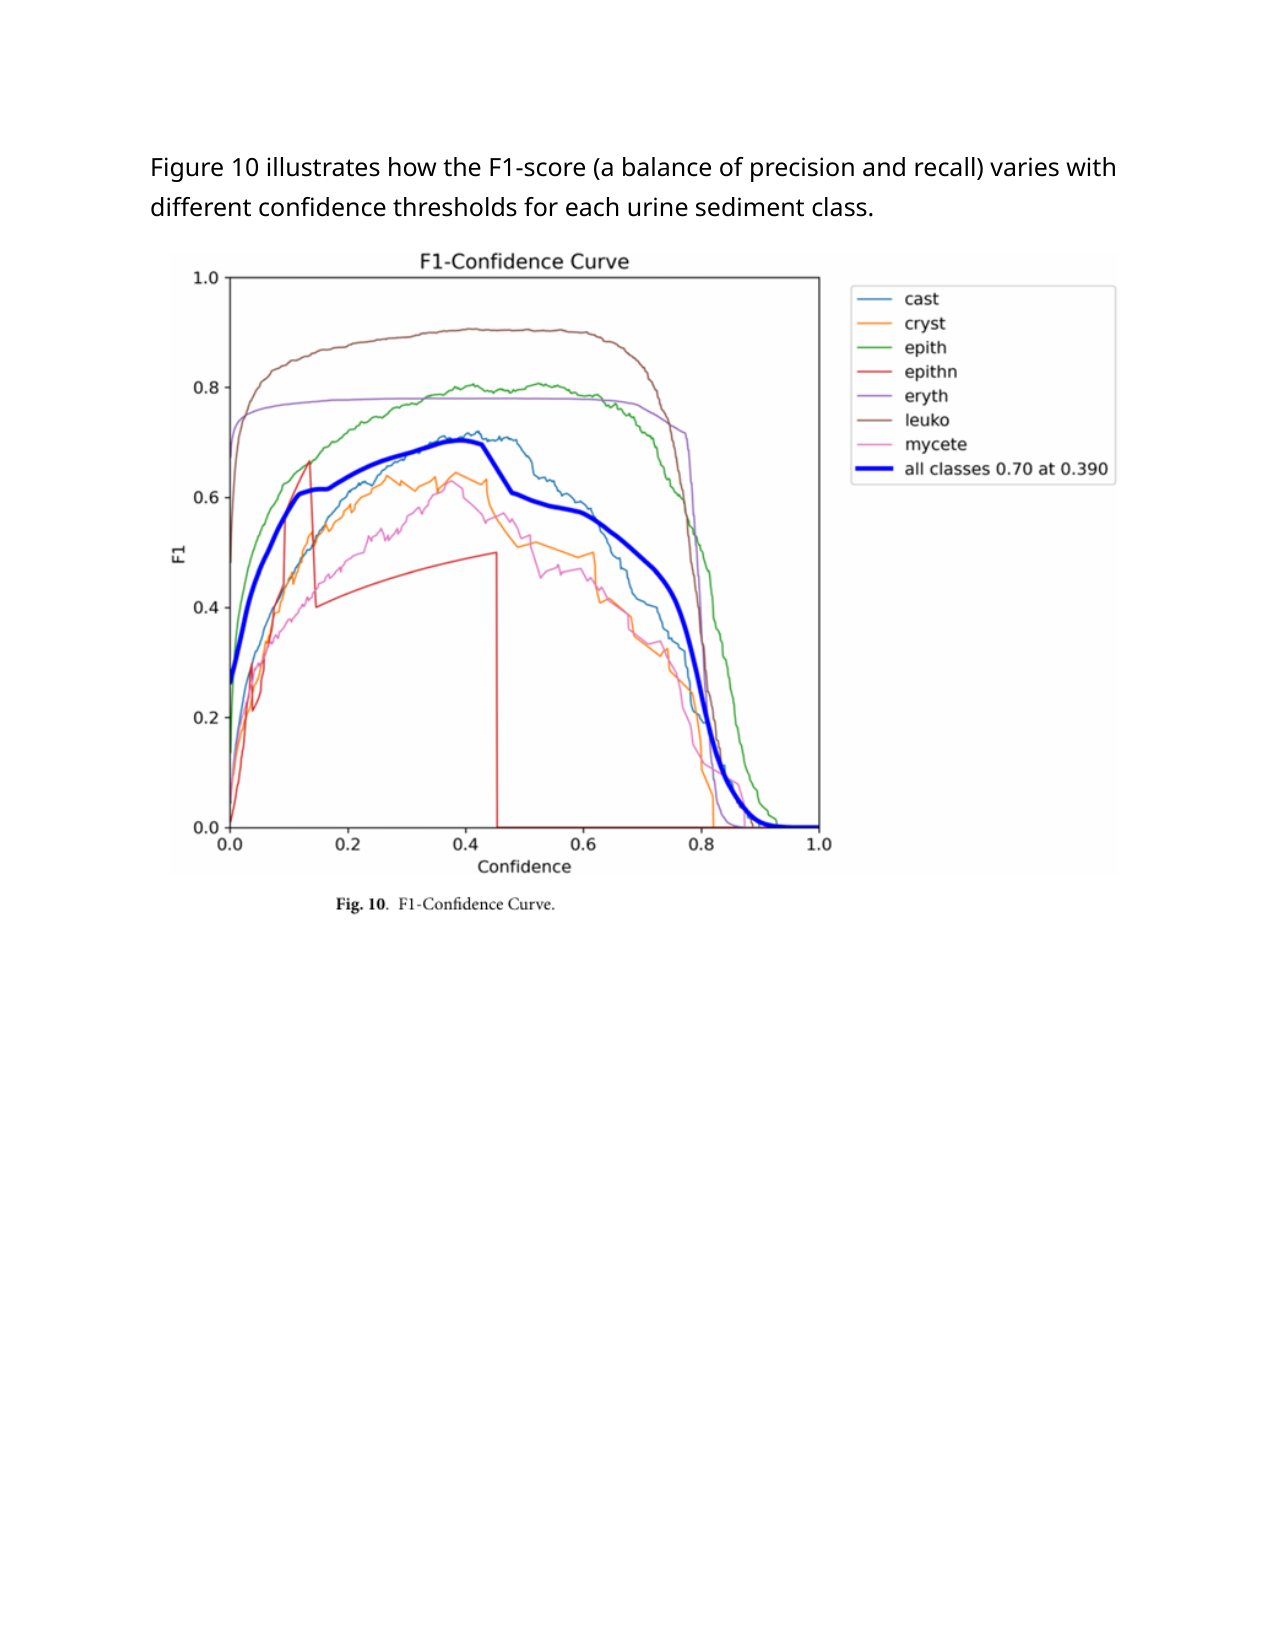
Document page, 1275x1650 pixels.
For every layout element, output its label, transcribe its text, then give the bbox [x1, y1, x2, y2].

text Figure 10 illustrates how the F1-score (a balance of precision and recall) varies with different confidence thresholds for each urine sediment class. [150, 150, 1125, 223]
picture [150, 245, 1125, 917]
